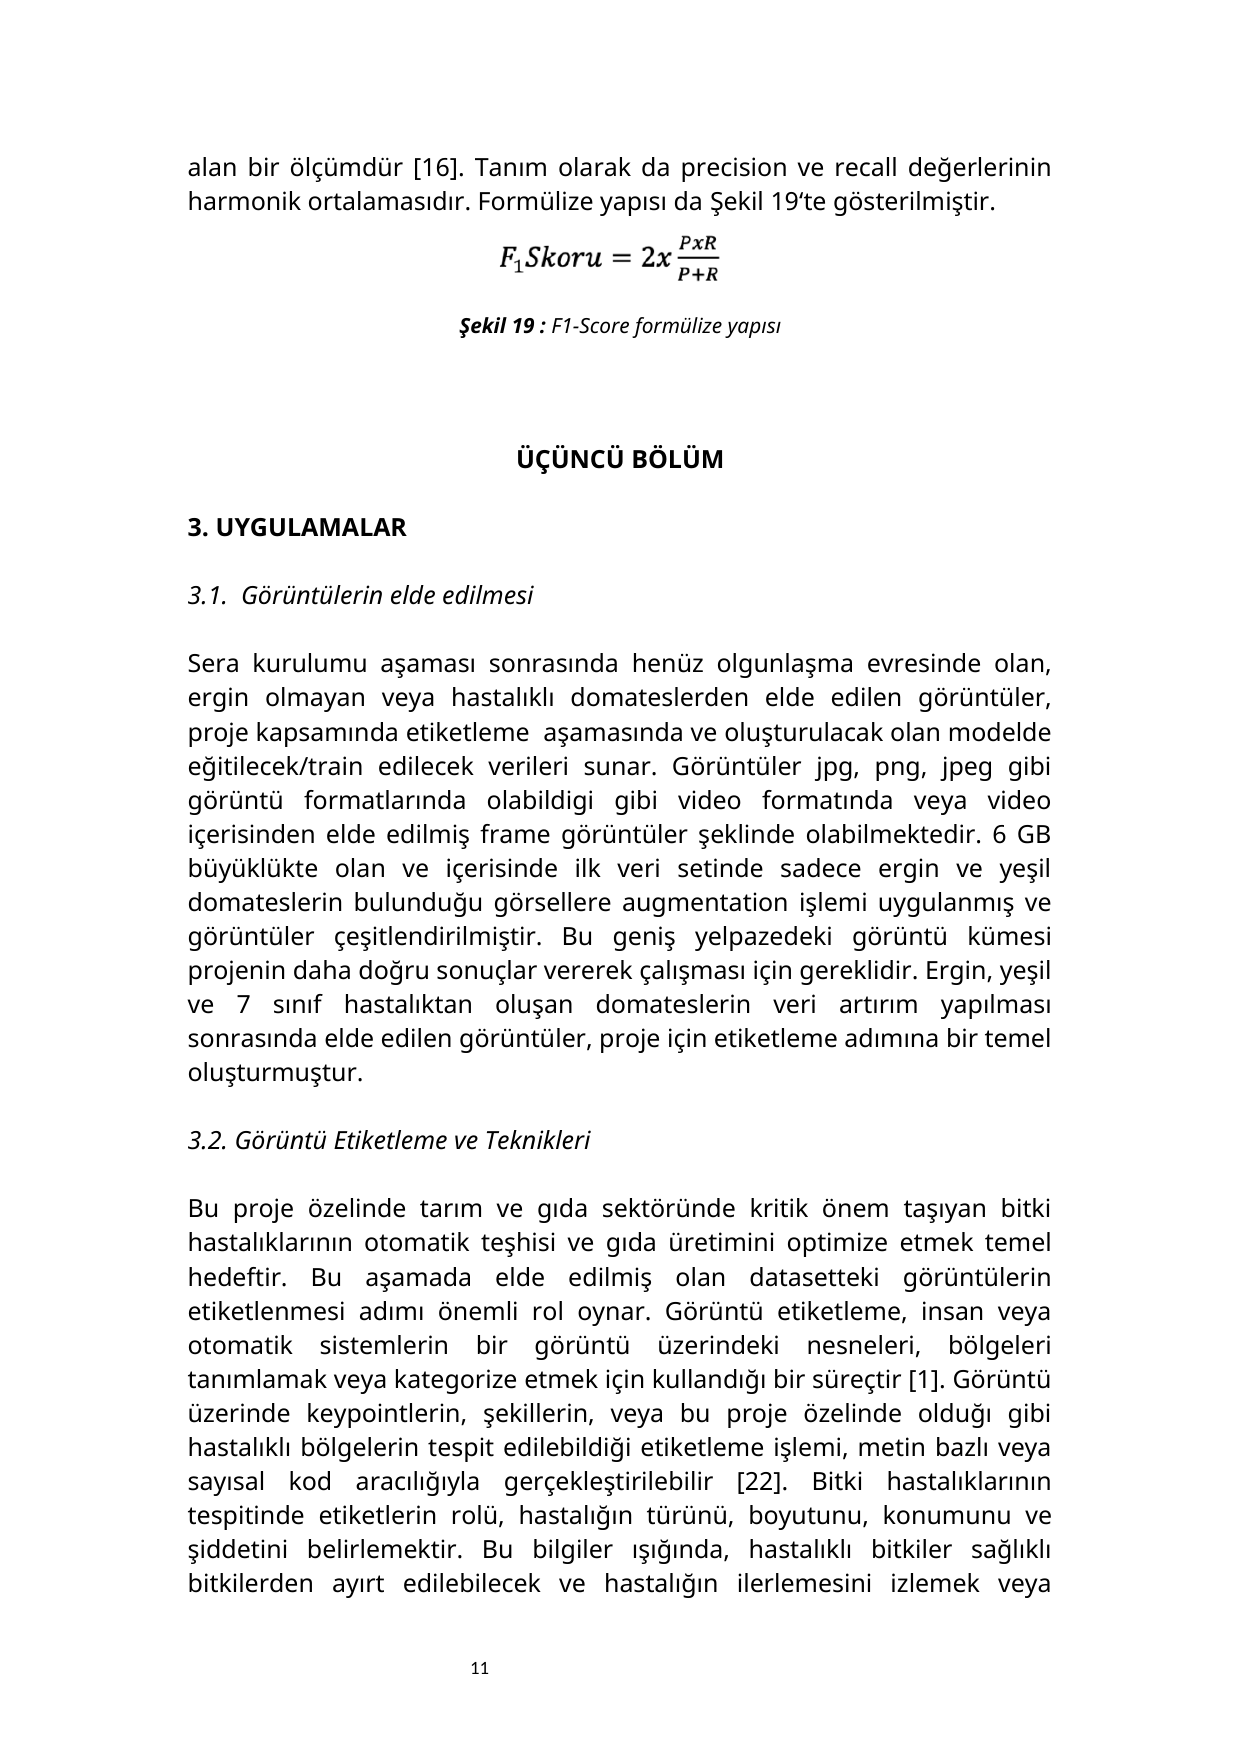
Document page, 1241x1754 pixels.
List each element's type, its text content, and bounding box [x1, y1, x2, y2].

list UYGULAMALAR [187, 510, 1053, 544]
list Şekil 19 : F1-Score formülize yapısı [187, 311, 1053, 339]
list Görüntü Etiketleme ve Teknikleri [187, 1123, 1053, 1157]
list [187, 150, 1053, 218]
picture [486, 218, 755, 311]
list Sera kurulumu aşaması sonrasında henüz olgunlaşma evresinde olan, ergin olmayan veya hastalıklı domateslerden elde edilen görüntüler, proje kapsamında etiketleme aşamasında ve oluşturulacak olan modelde eğitilecek/train edilecek verileri sunar. Görüntüler jpg, png, jpeg gibi görüntü formatlarında olabildigi gibi video formatında veya video içerisinden elde edilmiş frame görüntüler şeklinde olabilmektedir. 6 GB büyüklükte olan ve içerisinde ilk veri setinde sadece ergin ve yeşil domateslerin bulunduğu görsellere augmentation işlemi uygulanmış ve görüntüler çeşitlendirilmiştir. Bu geniş yelpazedeki görüntü kümesi projenin daha doğru sonuçlar vererek çalışması için gereklidir. Ergin, yeşil ve 7 sınıf hastalıktan oluşan domateslerin veri artırım yapılması sonrasında elde edilen görüntüler, proje için etiketleme adımına bir temel oluşturmuştur. [187, 646, 1053, 1089]
list ÜÇÜNCÜ BÖLÜM [187, 442, 1053, 476]
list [187, 1191, 1053, 1600]
list Görüntülerin elde edilmesi [187, 578, 1053, 612]
